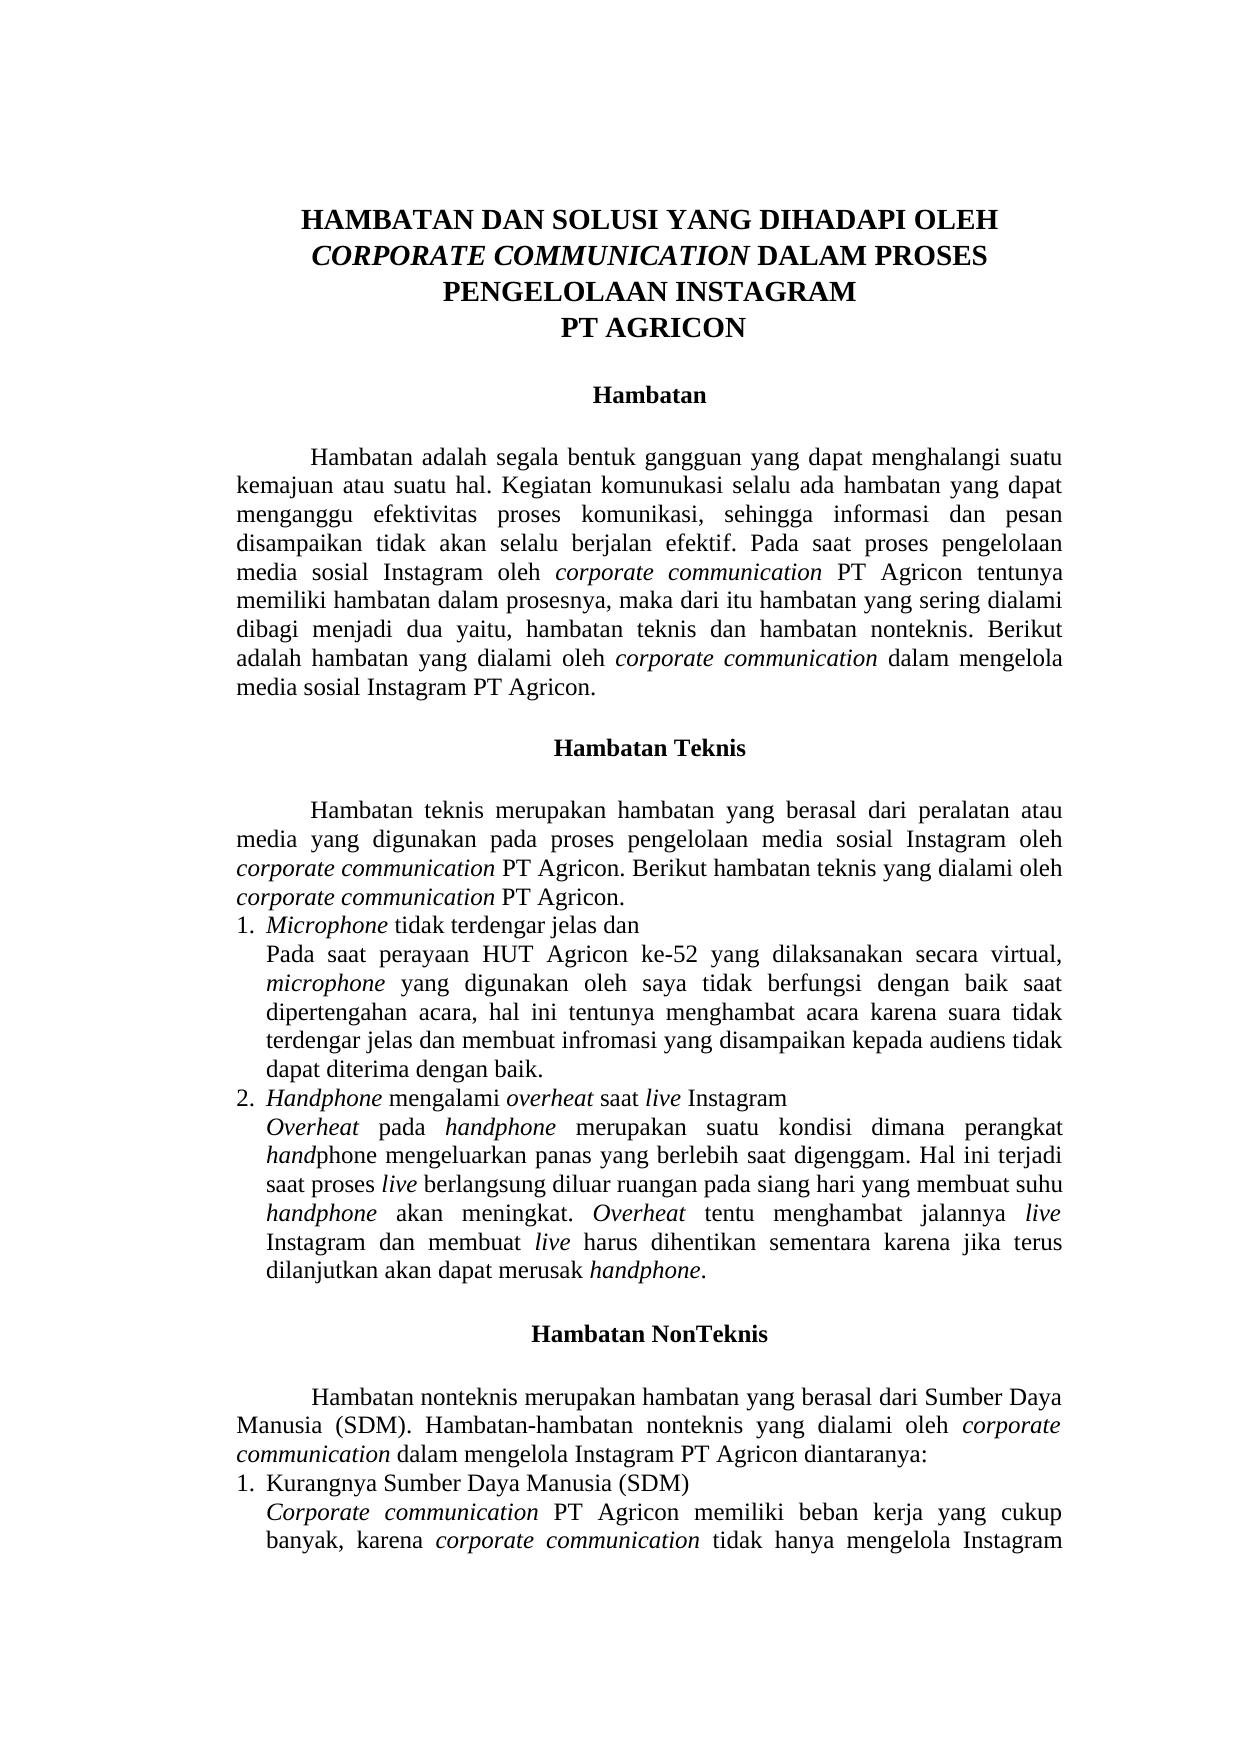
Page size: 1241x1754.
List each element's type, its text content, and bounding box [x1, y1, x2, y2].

subtitle Hambatan Teknis [236, 733, 1063, 793]
list Pada saat perayaan HUT Agricon ke-52 yang dilaksanakan secara virtual, microphone yang digunakan oleh saya tidak berfungsi dengan baik saat dipertengahan acara, hal ini tentunya menghambat acara karena suara tidak terdengar jelas dan membuat infromasi yang disampaikan kepada audiens tidak dapat diterima dengan baik. [266, 939, 1063, 1083]
subtitle Hambatan [236, 380, 1063, 439]
list Overheat pada handphone merupakan suatu kondisi dimana perangkat handphone mengeluarkan panas yang berlebih saat digenggam. Hal ini terjadi saat proses live berlangsung diluar ruangan pada siang hari yang membuat suhu handphone akan meningkat. Overheat tentu menghambat jalannya live Instagram dan membuat live harus dihentikan sementara karena jika terus dilanjutkan akan dapat merusak handphone. [266, 1112, 1063, 1284]
text Hambatan adalah segala bentuk gangguan yang dapat menghalangi suatu kemajuan atau suatu hal. Kegiatan komunukasi selalu ada hambatan yang dapat menganggu efektivitas proses komunikasi, sehingga informasi dan pesan disampaikan tidak akan selalu berjalan efektif. Pada saat proses pengelolaan media sosial Instagram oleh corporate communication PT Agricon tentunya memiliki hambatan dalam prosesnya, maka dari itu hambatan yang sering dialami dibagi menjadi dua yaitu, hambatan teknis dan hambatan nonteknis. Berikut adalah hambatan yang dialami oleh corporate communication dalam mengelola media sosial Instagram PT Agricon. [236, 442, 1063, 701]
list Microphone tidak terdengar jelas dan [236, 911, 1063, 939]
list Kurangnya Sumber Daya Manusia (SDM) [236, 1468, 1063, 1497]
text Hambatan teknis merupakan hambatan yang berasal dari peralatan atau media yang digunakan pada proses pengelolaan media sosial Instagram oleh corporate communication PT Agricon. Berikut hambatan teknis yang dialami oleh corporate communication PT Agricon. [236, 796, 1063, 911]
subtitle Hambatan NonTeknis [236, 1319, 1063, 1379]
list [266, 1497, 1063, 1554]
list Hambatan nonteknis merupakan hambatan yang berasal dari Sumber Daya Manusia (SDM). Hambatan-hambatan nonteknis yang dialami oleh corporate communication dalam mengelola Instagram PT Agricon diantaranya: [236, 1382, 1063, 1468]
list Handphone mengalami overheat saat live Instagram [236, 1083, 1063, 1112]
subtitle HAMBATAN DAN SOLUSI YANG DIHADAPI OLEH CORPORATE COMMUNICATION DALAM PROSES PENGELOLAAN INSTAGRAM PT AGRICON [236, 202, 1063, 344]
